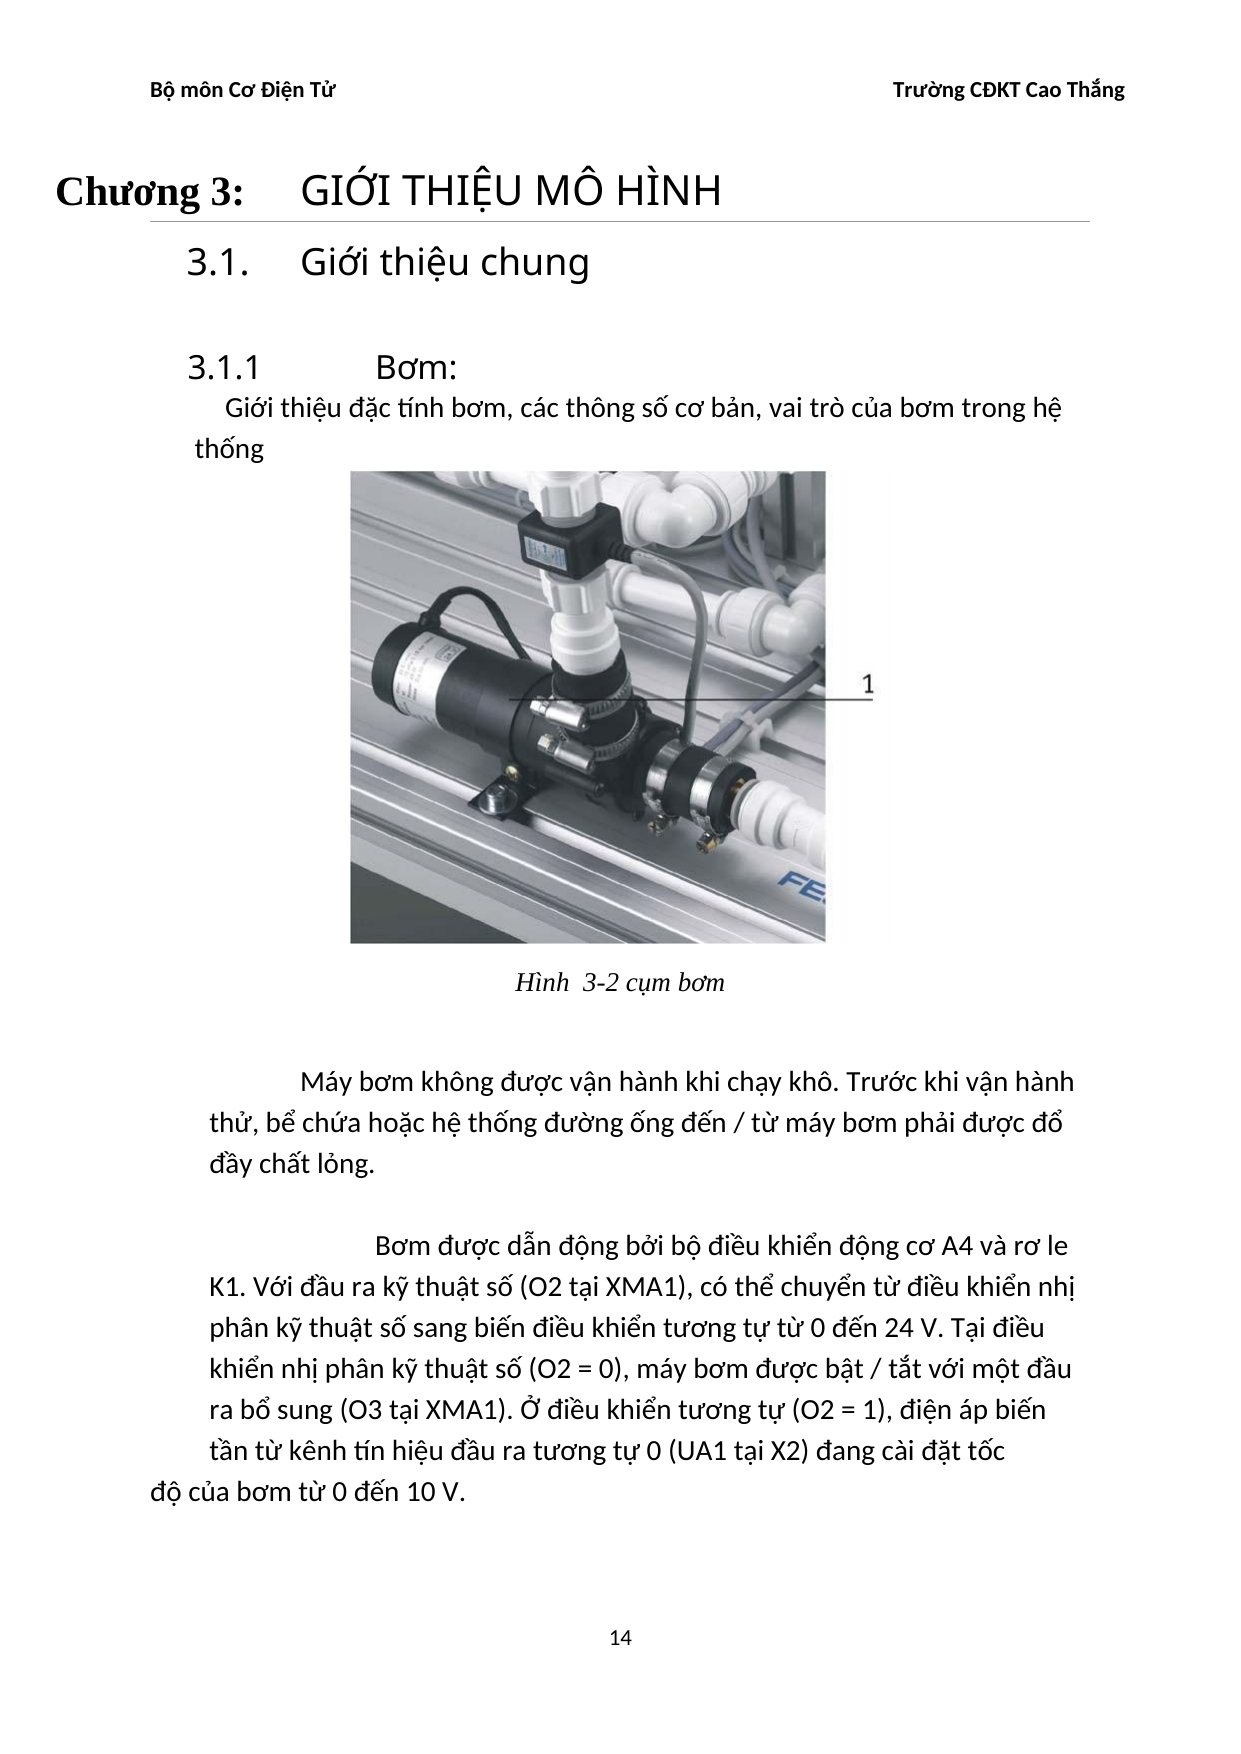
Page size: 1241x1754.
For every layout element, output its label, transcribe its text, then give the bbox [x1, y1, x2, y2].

text Máy bơm không được vận hành khi chạy khô. Trước khi vận hành thử, bể chứa hoặc hệ thống đường ống đến / từ máy bơm phải được đổ đầy chất lỏng. [209, 1063, 1090, 1181]
subtitle Bơm: [187, 343, 1090, 389]
subtitle GIỚI THIỆU MÔ HÌNH [150, 160, 1090, 221]
picture [350, 470, 891, 944]
text Bơm được dẫn động bởi bộ điều khiển động cơ A4 và rơ le K1. Với đầu ra kỹ thuật số (O2 tại XMA1), có thể chuyển từ điều khiển nhị phân kỹ thuật số sang biến điều khiển tương tự từ 0 đến 24 V. Tại điều khiển nhị phân kỹ thuật số (O2 = 0), máy bơm được bật / tắt với một đầu ra bổ sung (O3 tại XMA1). Ở điều khiển tương tự (O2 = 1), điện áp biến tần từ kênh tín hiệu đầu ra tương tự 0 (UA1 tại X2) đang cài đặt tốc [209, 1227, 1090, 1467]
text độ của bơm từ 0 đến 10 V. [150, 1473, 1090, 1508]
text Hình 3-2 cụm bơm [150, 966, 1090, 997]
subtitle Giới thiệu chung [186, 235, 1090, 286]
text Giới thiệu đặc tính bơm, các thông số cơ bản, vai trò của bơm trong hệ thống [194, 389, 1090, 465]
